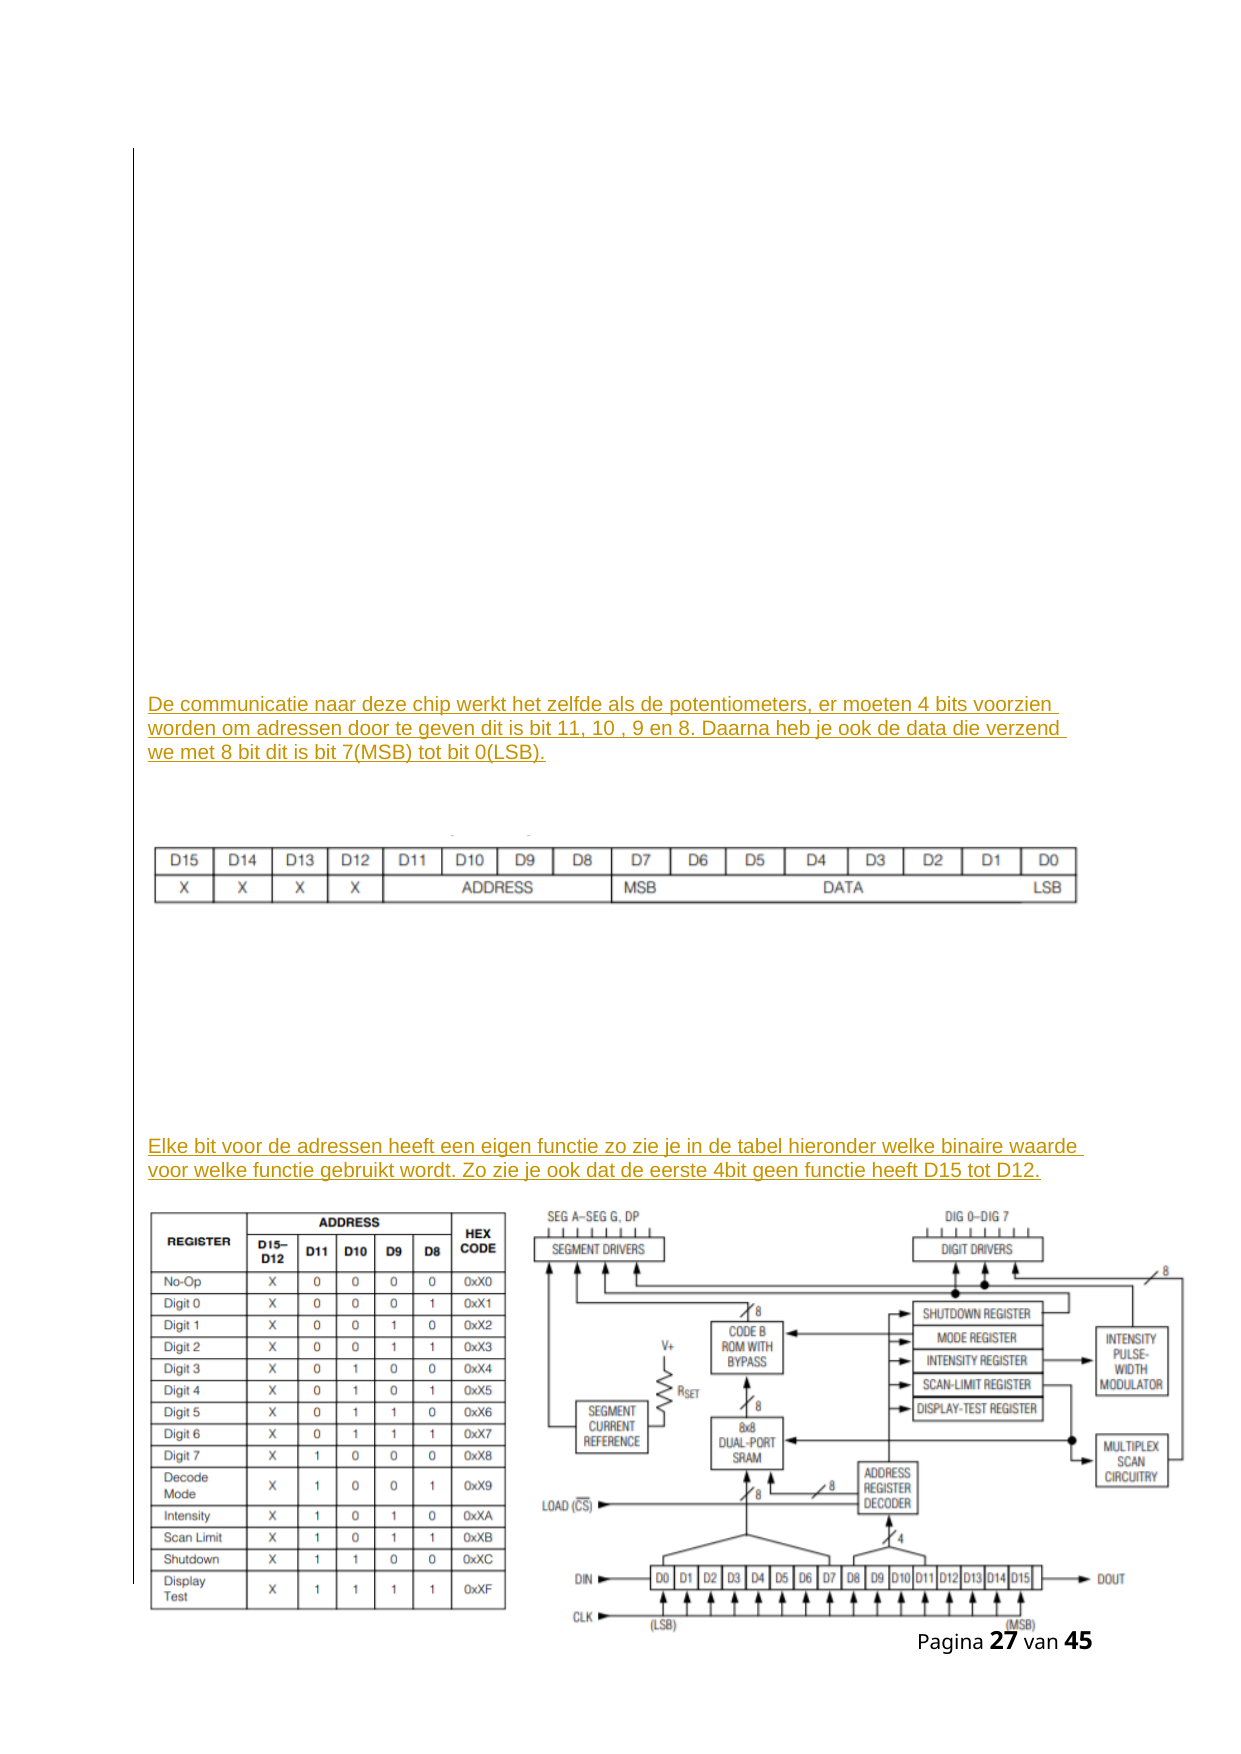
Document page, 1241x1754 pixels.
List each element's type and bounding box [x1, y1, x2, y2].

picture [525, 1201, 1199, 1638]
picture [147, 1207, 513, 1616]
picture [147, 835, 1093, 919]
